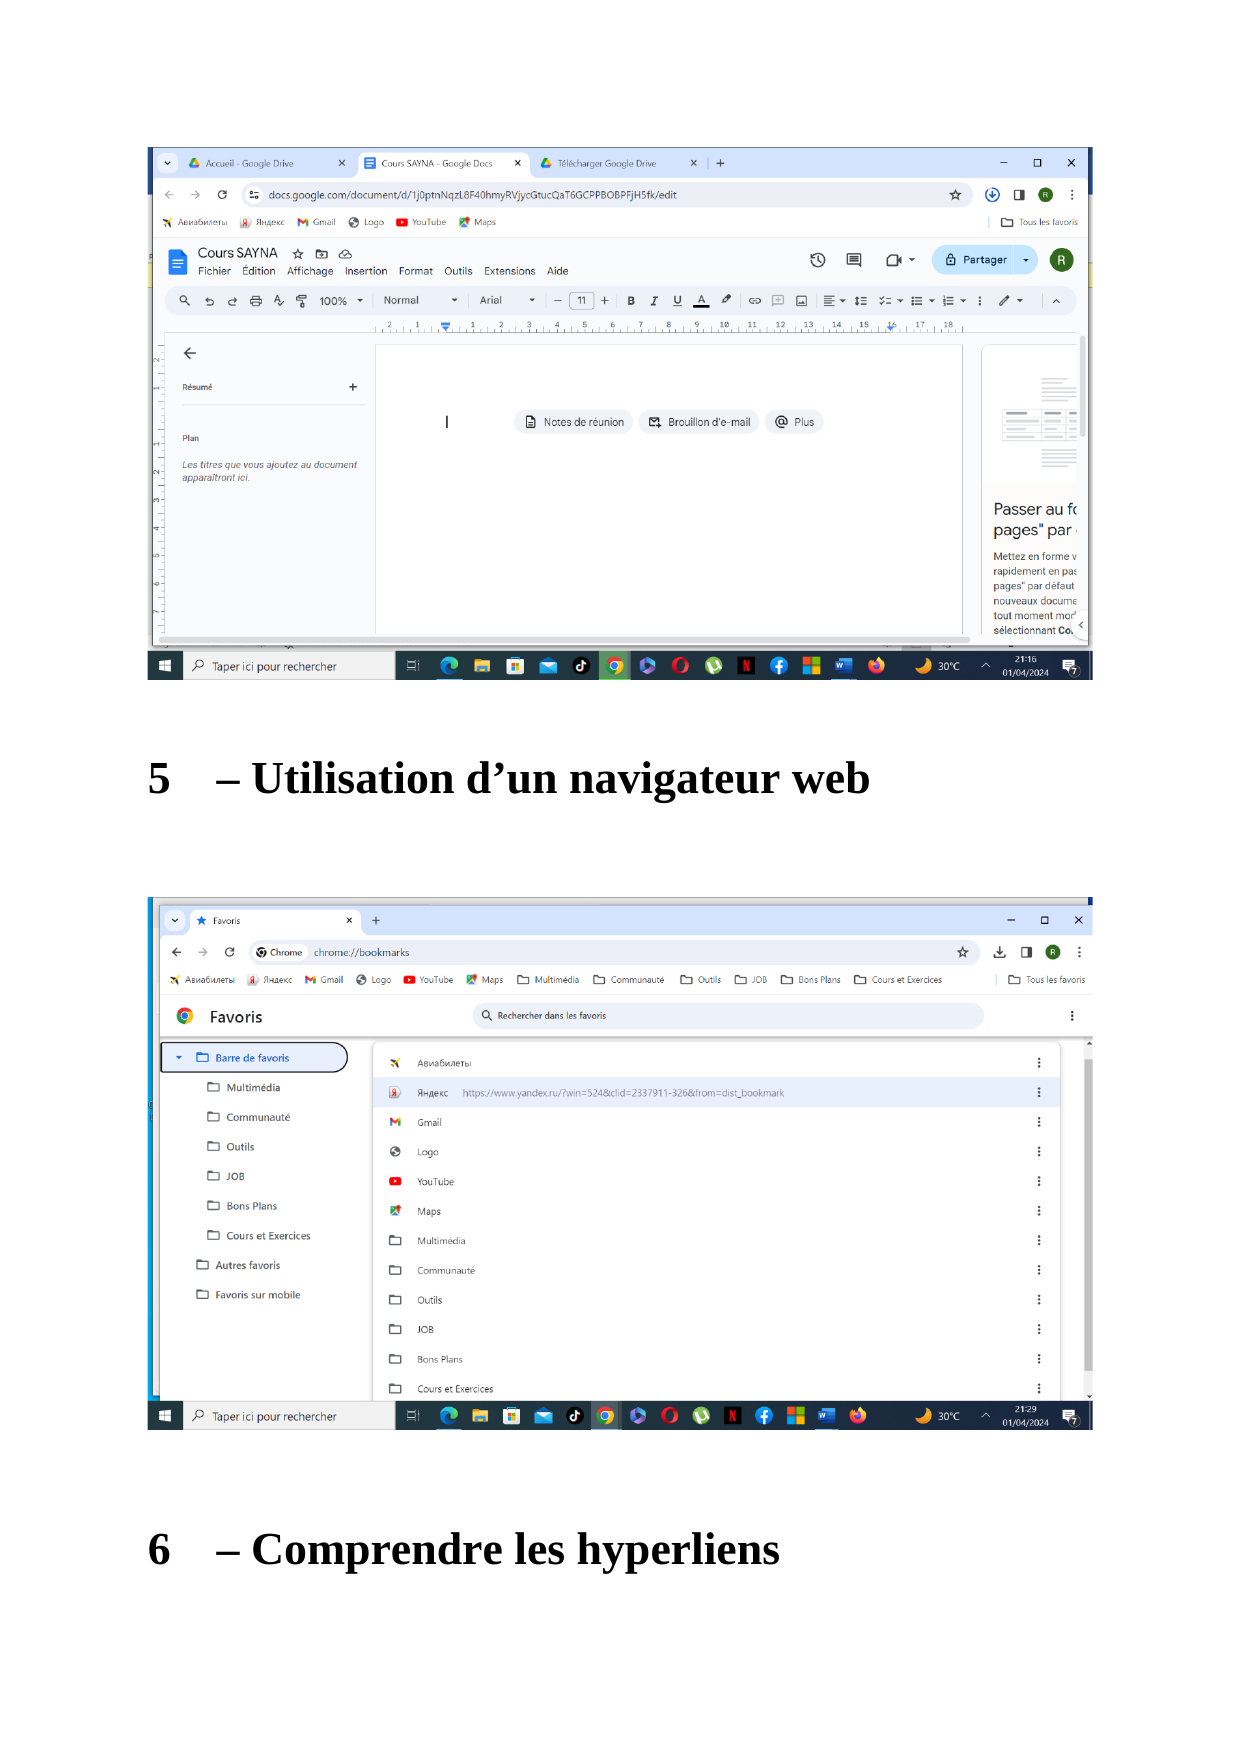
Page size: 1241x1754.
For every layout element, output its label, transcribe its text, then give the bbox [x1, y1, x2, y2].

picture [147, 897, 1093, 1430]
list – Utilisation d’un navigateur web [148, 751, 1093, 803]
picture [147, 147, 1093, 680]
list – Comprendre les hyperliens [148, 1522, 1093, 1574]
